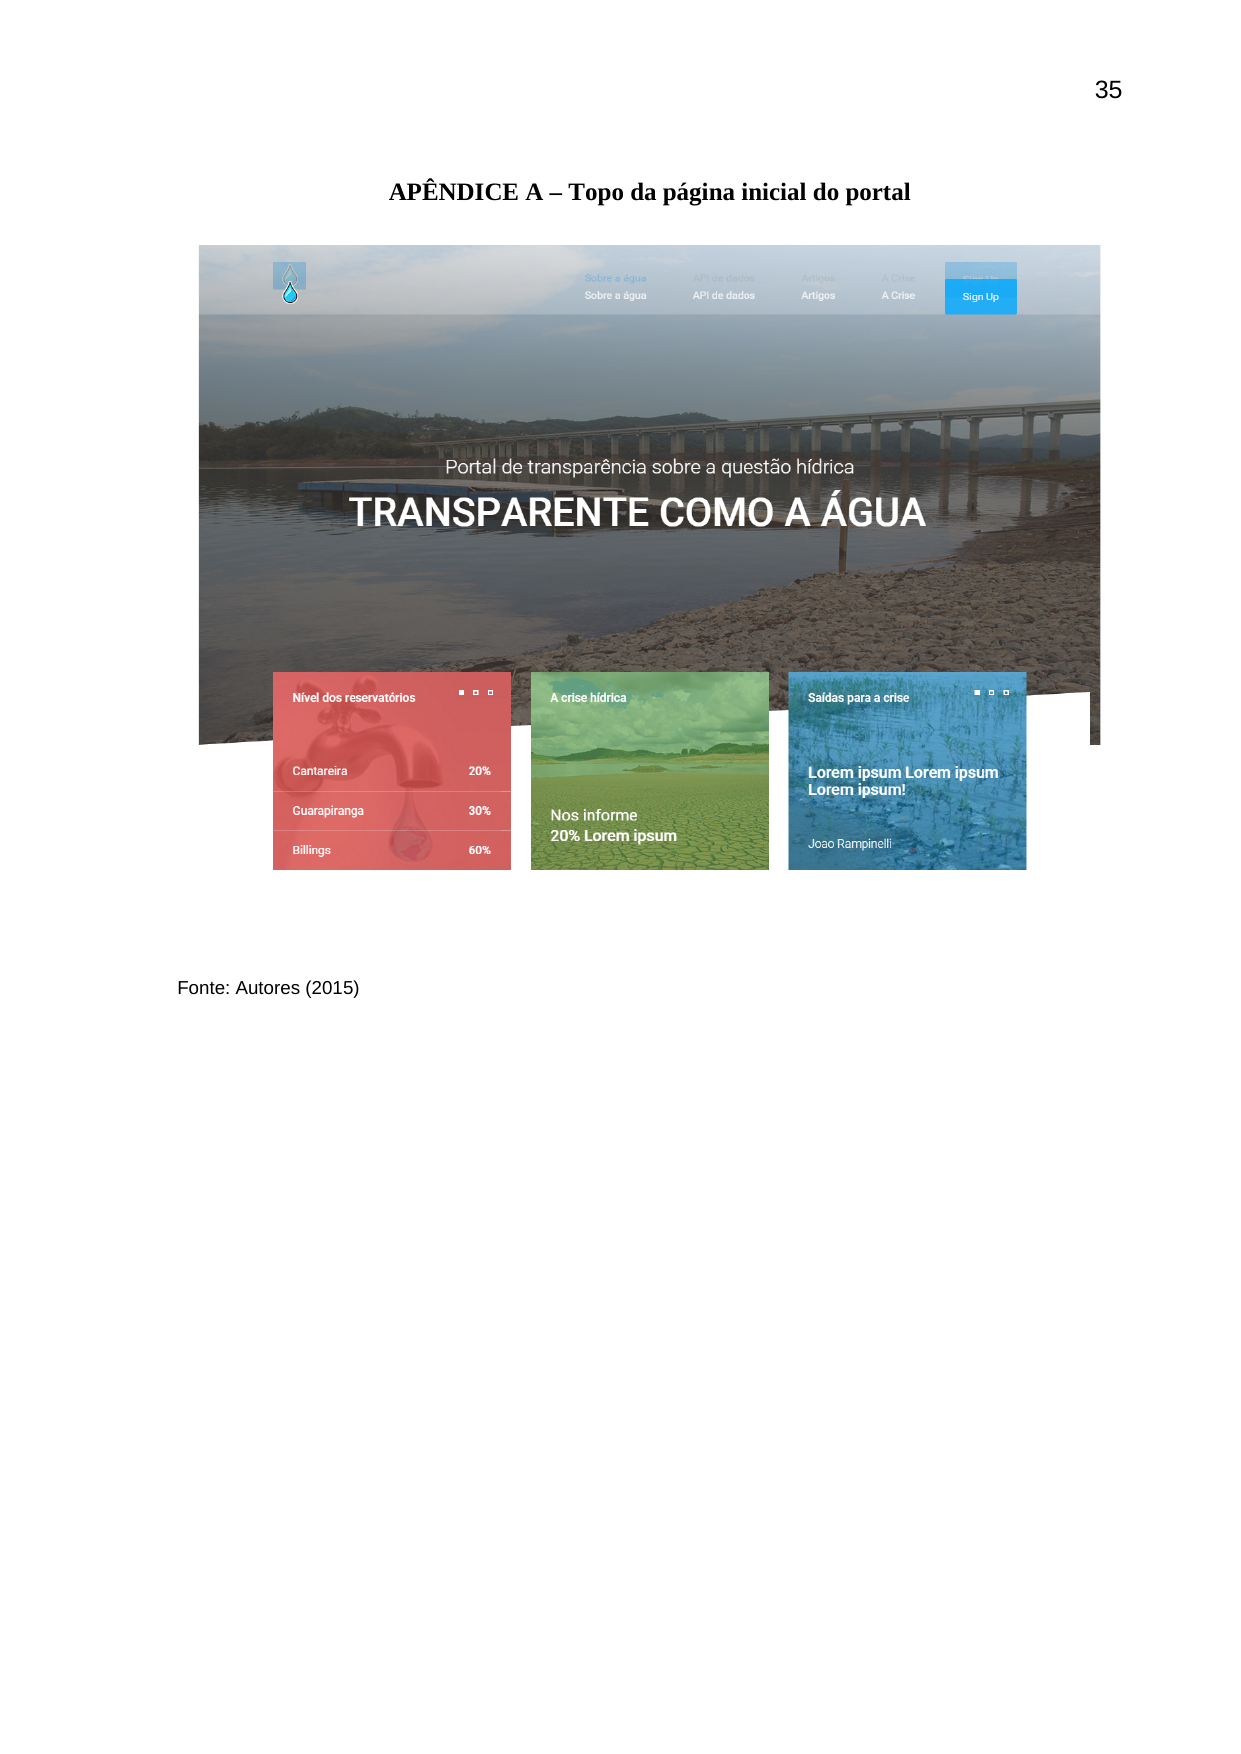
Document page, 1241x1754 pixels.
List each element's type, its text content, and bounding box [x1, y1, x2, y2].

text APÊNDICE A – Topo da página inicial do portal [177, 177, 1122, 206]
text Fonte: Autores (2015) [177, 977, 1122, 998]
picture [198, 245, 1101, 895]
